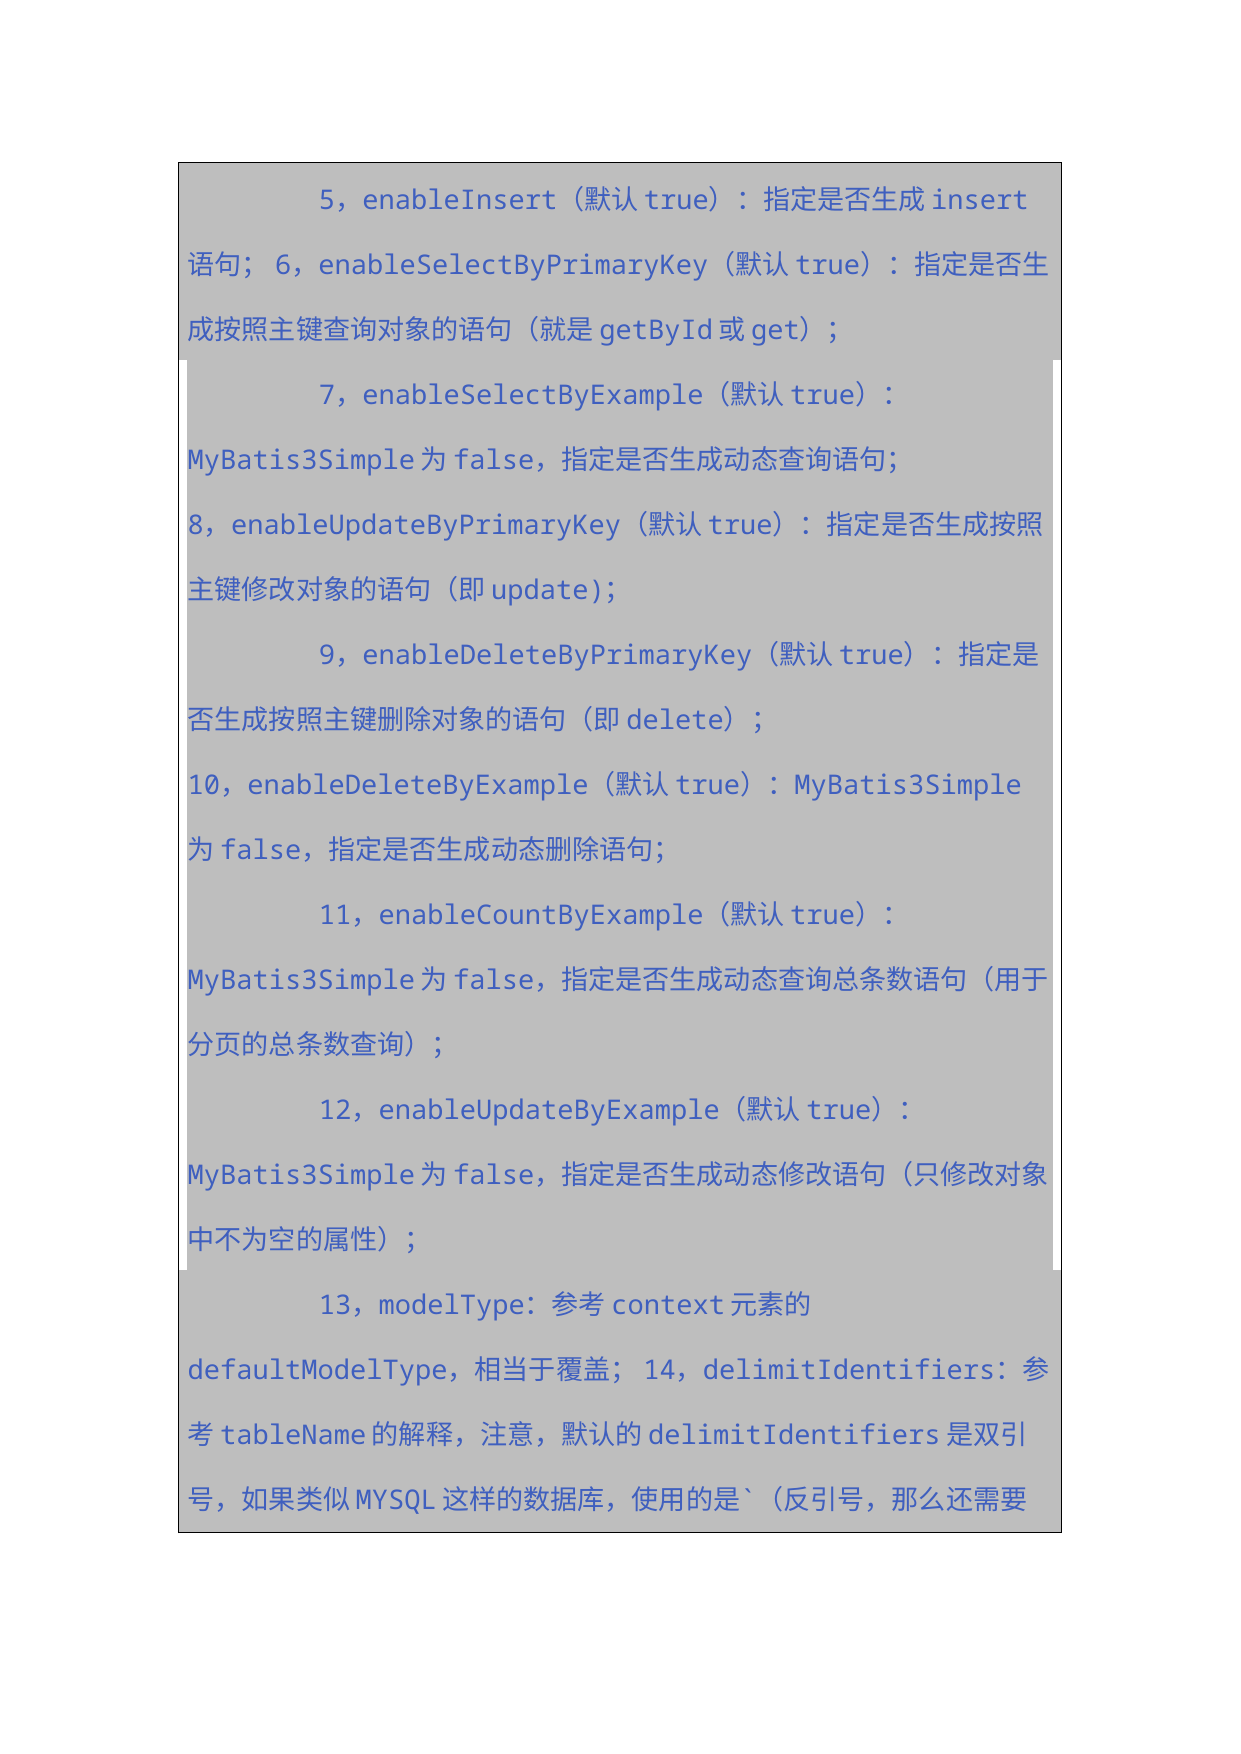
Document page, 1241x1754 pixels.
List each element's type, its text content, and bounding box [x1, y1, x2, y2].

text 12，enableUpdateByExample（默认true）：MyBatis3Simple为false，指定是否生成动态修改语句（只修改对象中不为空的属性）； [187, 1075, 1053, 1267]
text 5，enableInsert（默认true）：指定是否生成insert语句； 6，enableSelectByPrimaryKey（默认true）：指定是否生成按照主键查询对象的语句（就是getById或get）； [179, 163, 1061, 360]
text 9，enableDeleteByPrimaryKey（默认true）：指定是否生成按照主键删除对象的语句（即delete）； 10，enableDeleteByExample（默认true）：MyBatis3Simple为false，指定是否生成动态删除语句； [187, 620, 1053, 880]
text 7，enableSelectByExample（默认true）：MyBatis3Simple为false，指定是否生成动态查询语句； 8，enableUpdateByPrimaryKey（默认true）：指定是否生成按照主键修改对象的语句（即update)； [187, 360, 1053, 620]
text 11，enableCountByExample（默认true）：MyBatis3Simple为false，指定是否生成动态查询总条数语句（用于分页的总条数查询）； [187, 880, 1053, 1075]
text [179, 1267, 1061, 1532]
